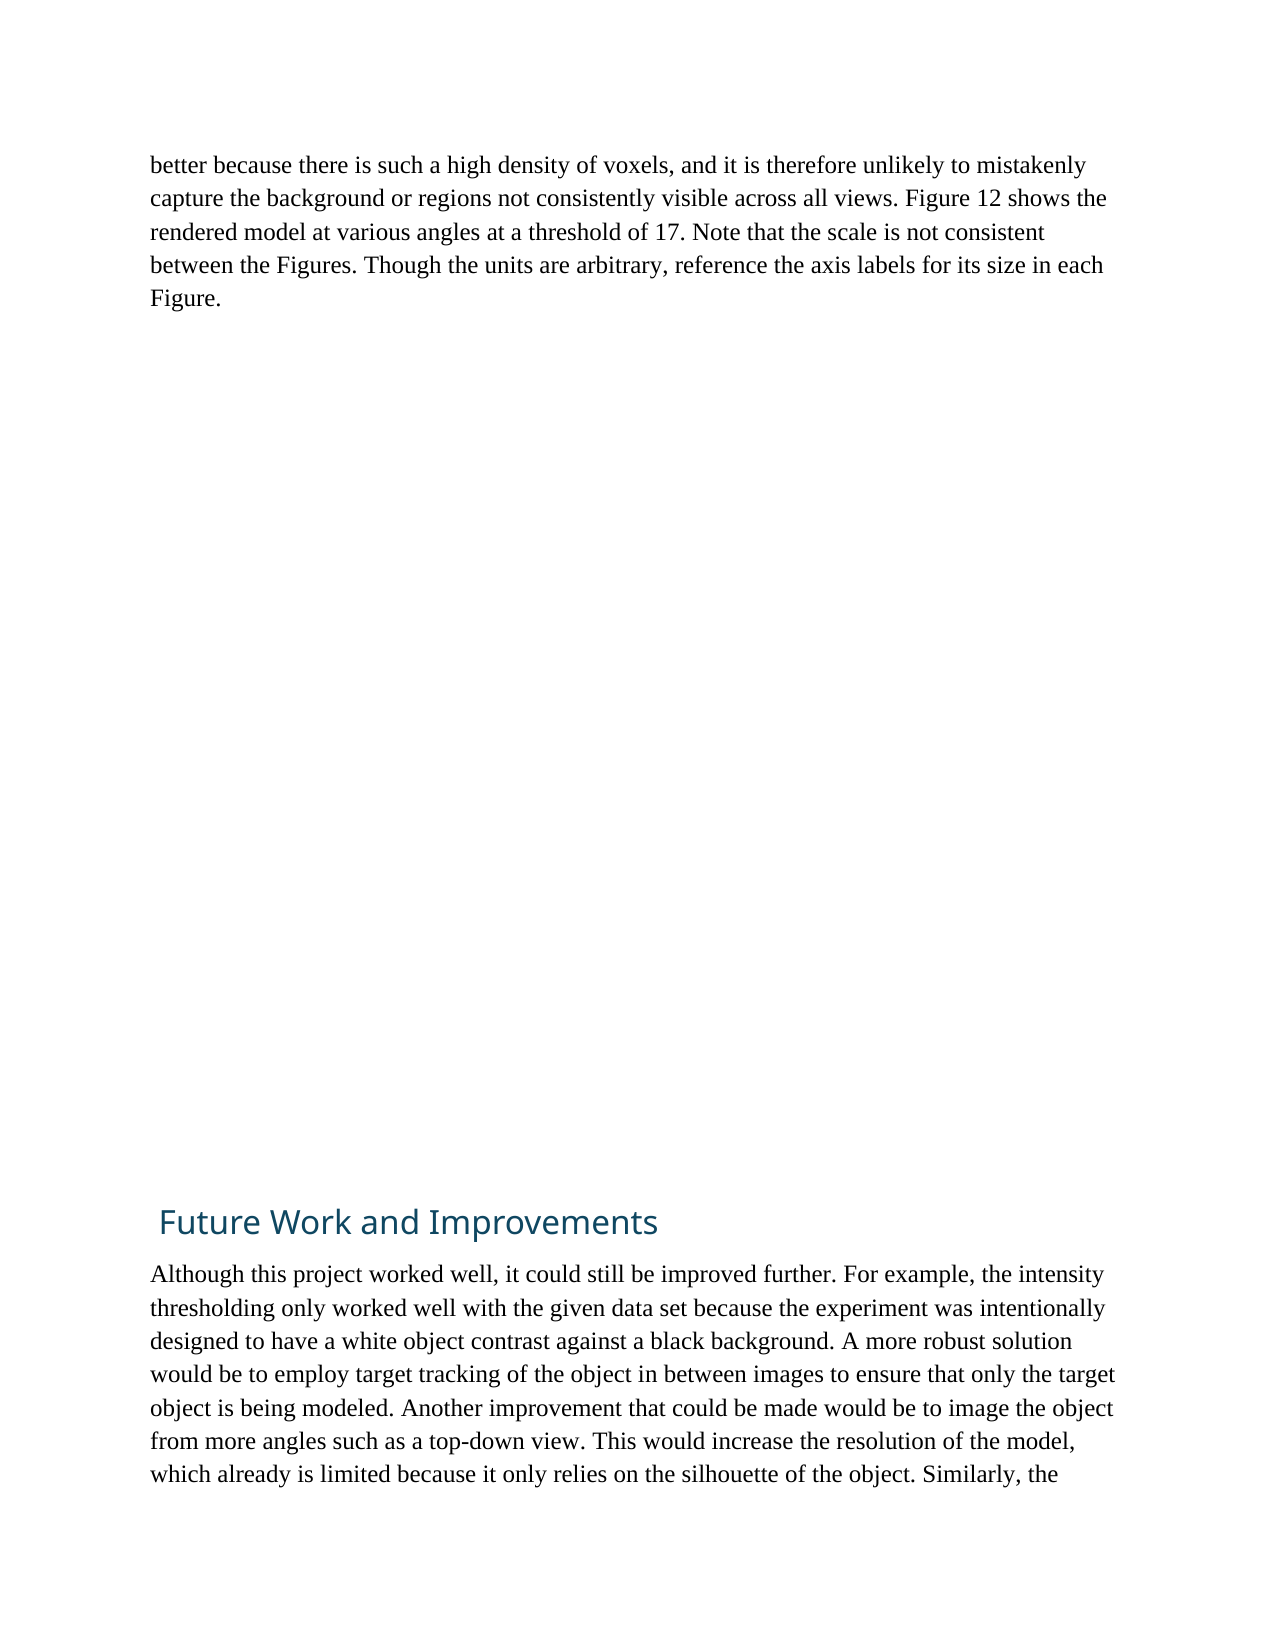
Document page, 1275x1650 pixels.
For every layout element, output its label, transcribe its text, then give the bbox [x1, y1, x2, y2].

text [150, 1259, 1125, 1488]
subtitle Future Work and Improvements [150, 333, 1125, 1244]
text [150, 150, 1125, 312]
